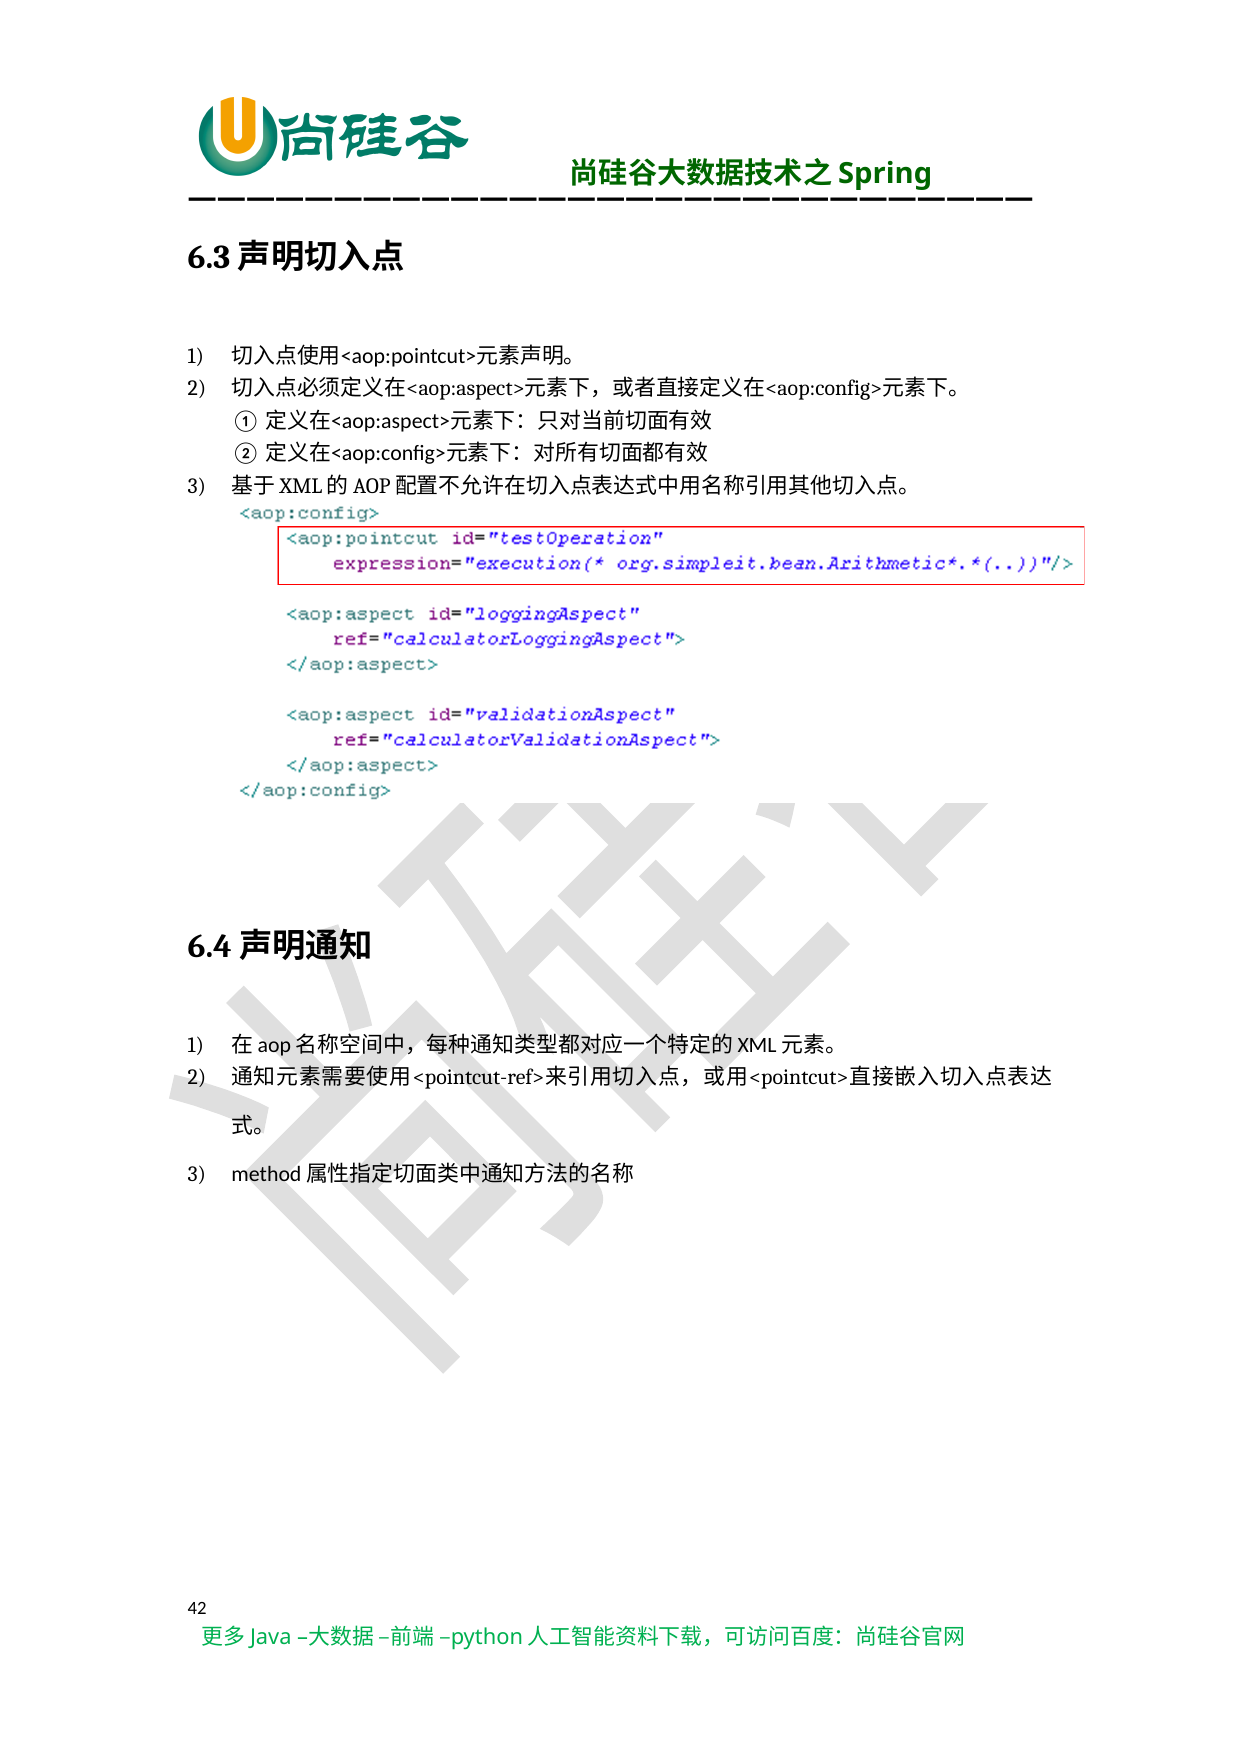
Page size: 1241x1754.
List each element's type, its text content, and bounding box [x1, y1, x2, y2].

text ① 定义在<aop:aspect>元素下：只对当前切面有效 [187, 402, 1053, 435]
text ② 定义在<aop:config>元素下：对所有切面都有效 [187, 435, 1053, 467]
list 切入点使用<aop:pointcut>元素声明。 [187, 337, 1053, 370]
list 切入点必须定义在<aop:aspect>元素下，或者直接定义在<aop:config>元素下。 [187, 370, 1053, 402]
list 基于XML的AOP配置不允许在切入点表达式中用名称引用其他切入点。 [187, 467, 1053, 500]
list 在aop名称空间中，每种通知类型都对应一个特定的XML元素。 [187, 1026, 1053, 1059]
list method属性指定切面类中通知方法的名称 [187, 1156, 1053, 1188]
list 通知元素需要使用<pointcut-ref>来引用切入点，或用<pointcut>直接嵌入切入点表达式。 [187, 1059, 1053, 1140]
subtitle 6.3 声明切入点 [187, 221, 1053, 286]
picture [231, 499, 1085, 803]
picture [187, 88, 476, 184]
subtitle 6.4 声明通知 [187, 910, 1053, 975]
